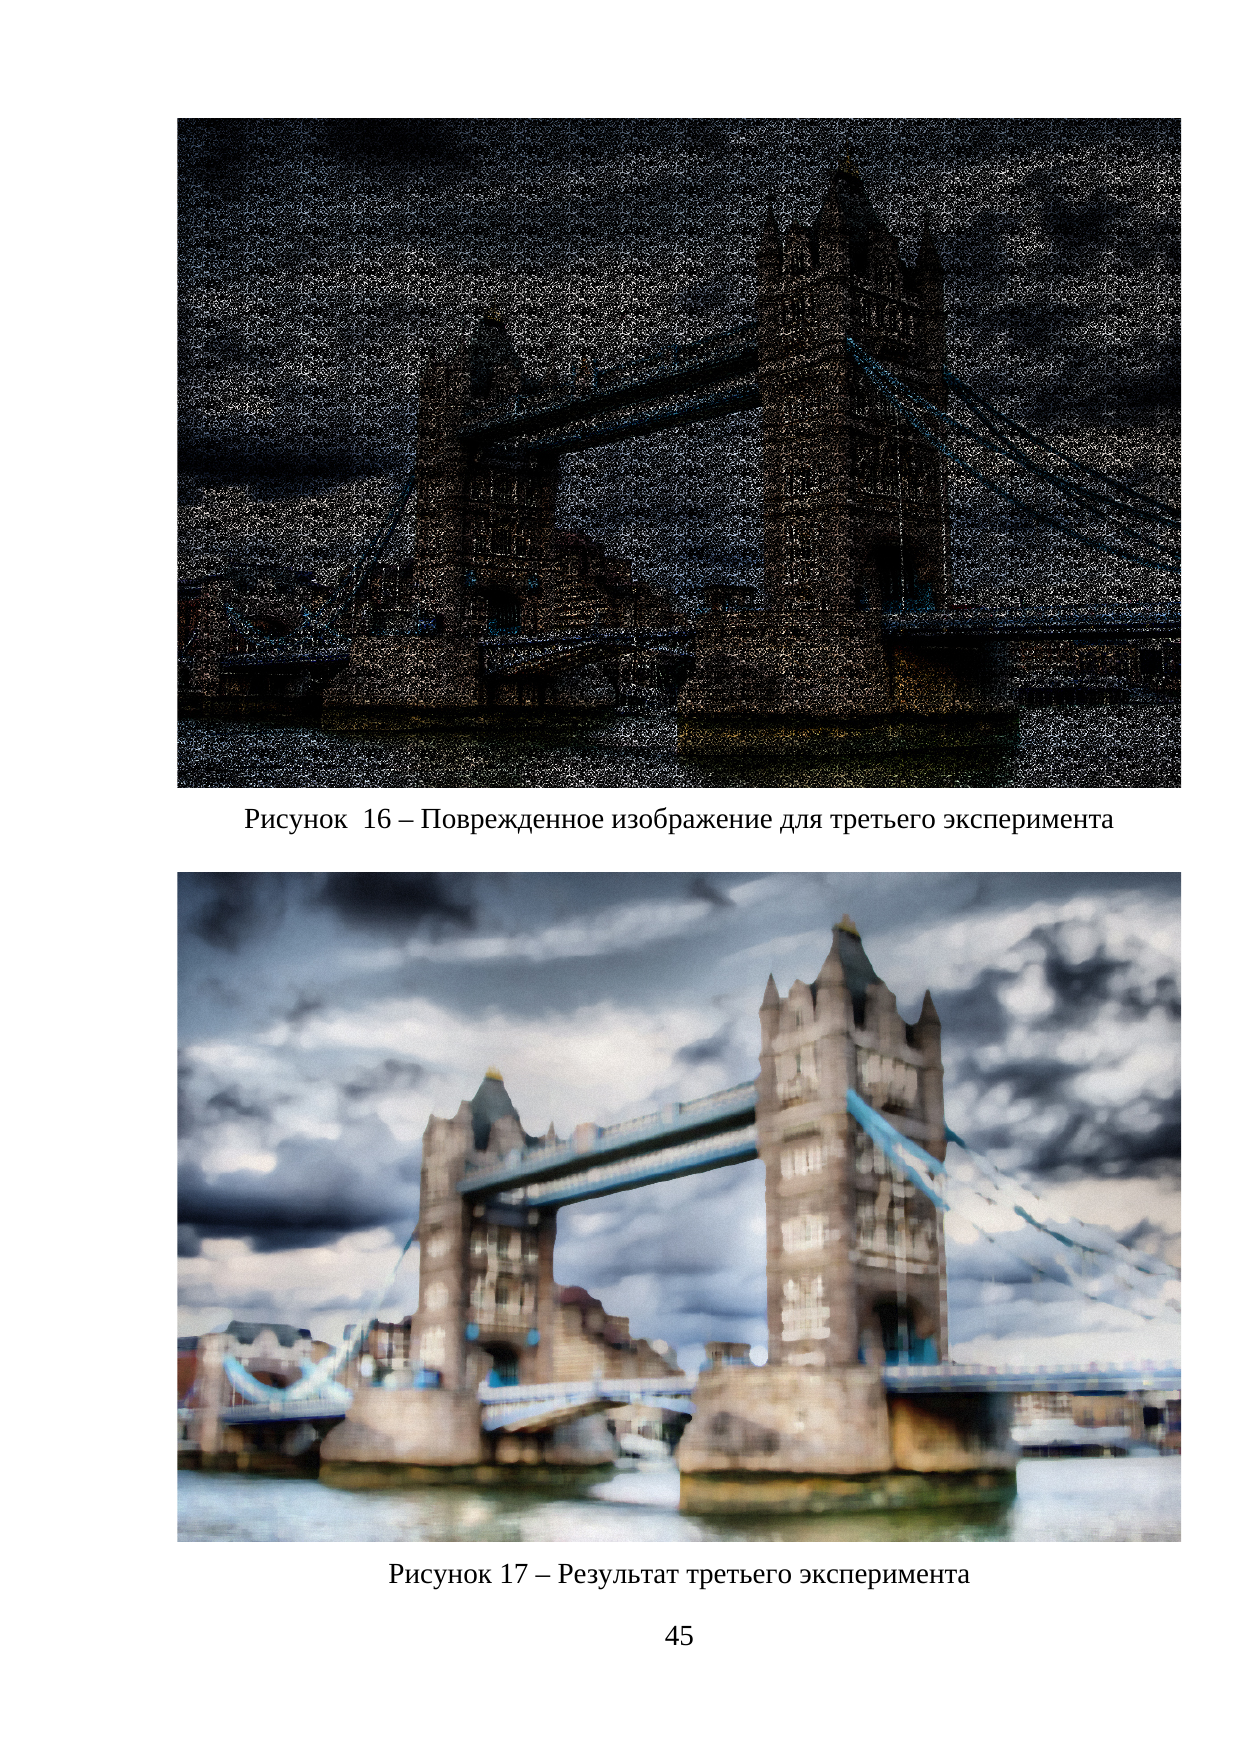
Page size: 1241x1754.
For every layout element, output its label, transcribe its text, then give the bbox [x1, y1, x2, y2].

text Рисунок 17 – Результат третьего эксперимента [177, 1556, 1181, 1589]
picture [177, 118, 1182, 788]
picture [177, 872, 1182, 1542]
text Рисунок 16 – Поврежденное изображение для третьего эксперимента [177, 801, 1181, 835]
